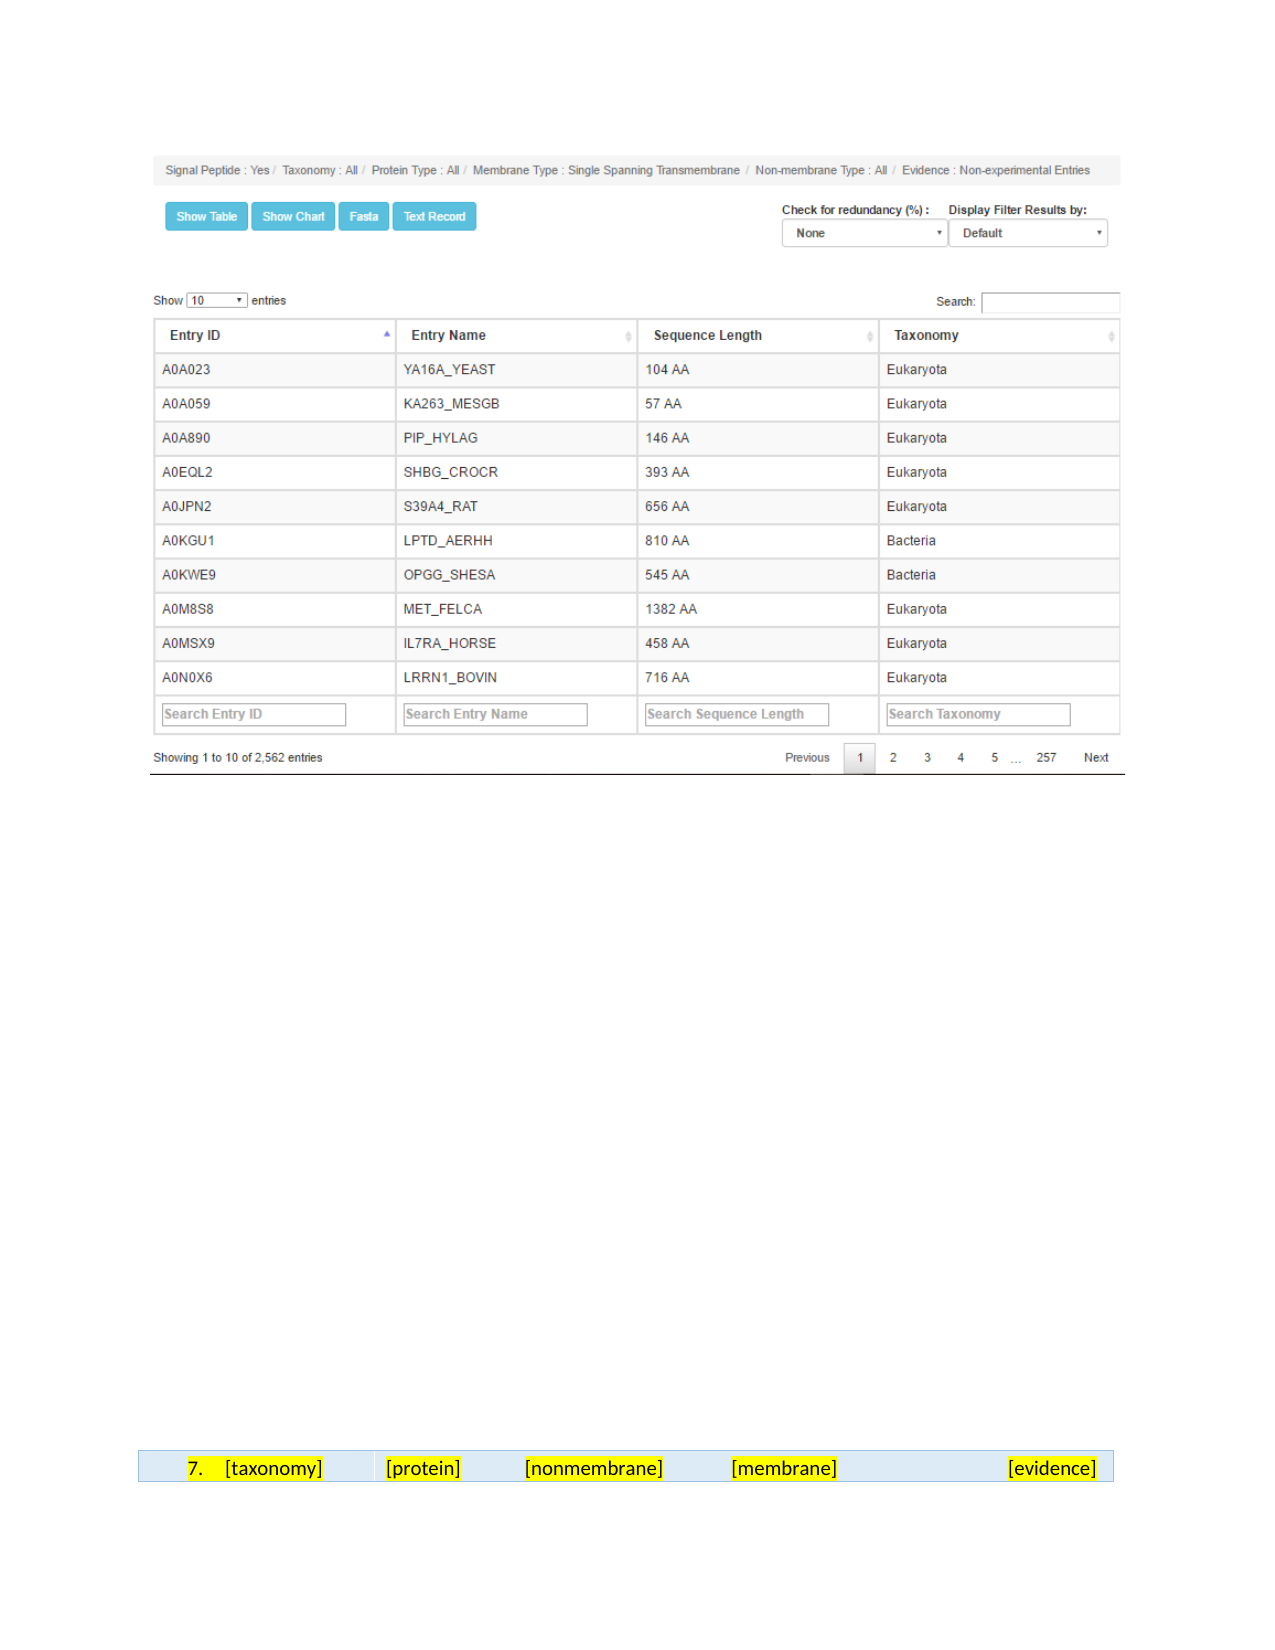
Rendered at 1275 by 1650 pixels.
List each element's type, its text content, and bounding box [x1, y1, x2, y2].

table_header [protein] ALL [375, 1451, 513, 1481]
table_header [taxonomy] ALL [139, 1451, 374, 1481]
picture [150, 150, 1125, 775]
table_header [nonmembrane] ALL [513, 1451, 720, 1481]
table_header [membrane] Multi-spanning [720, 1451, 997, 1481]
table_header [evidence] ALL [997, 1451, 1113, 1481]
